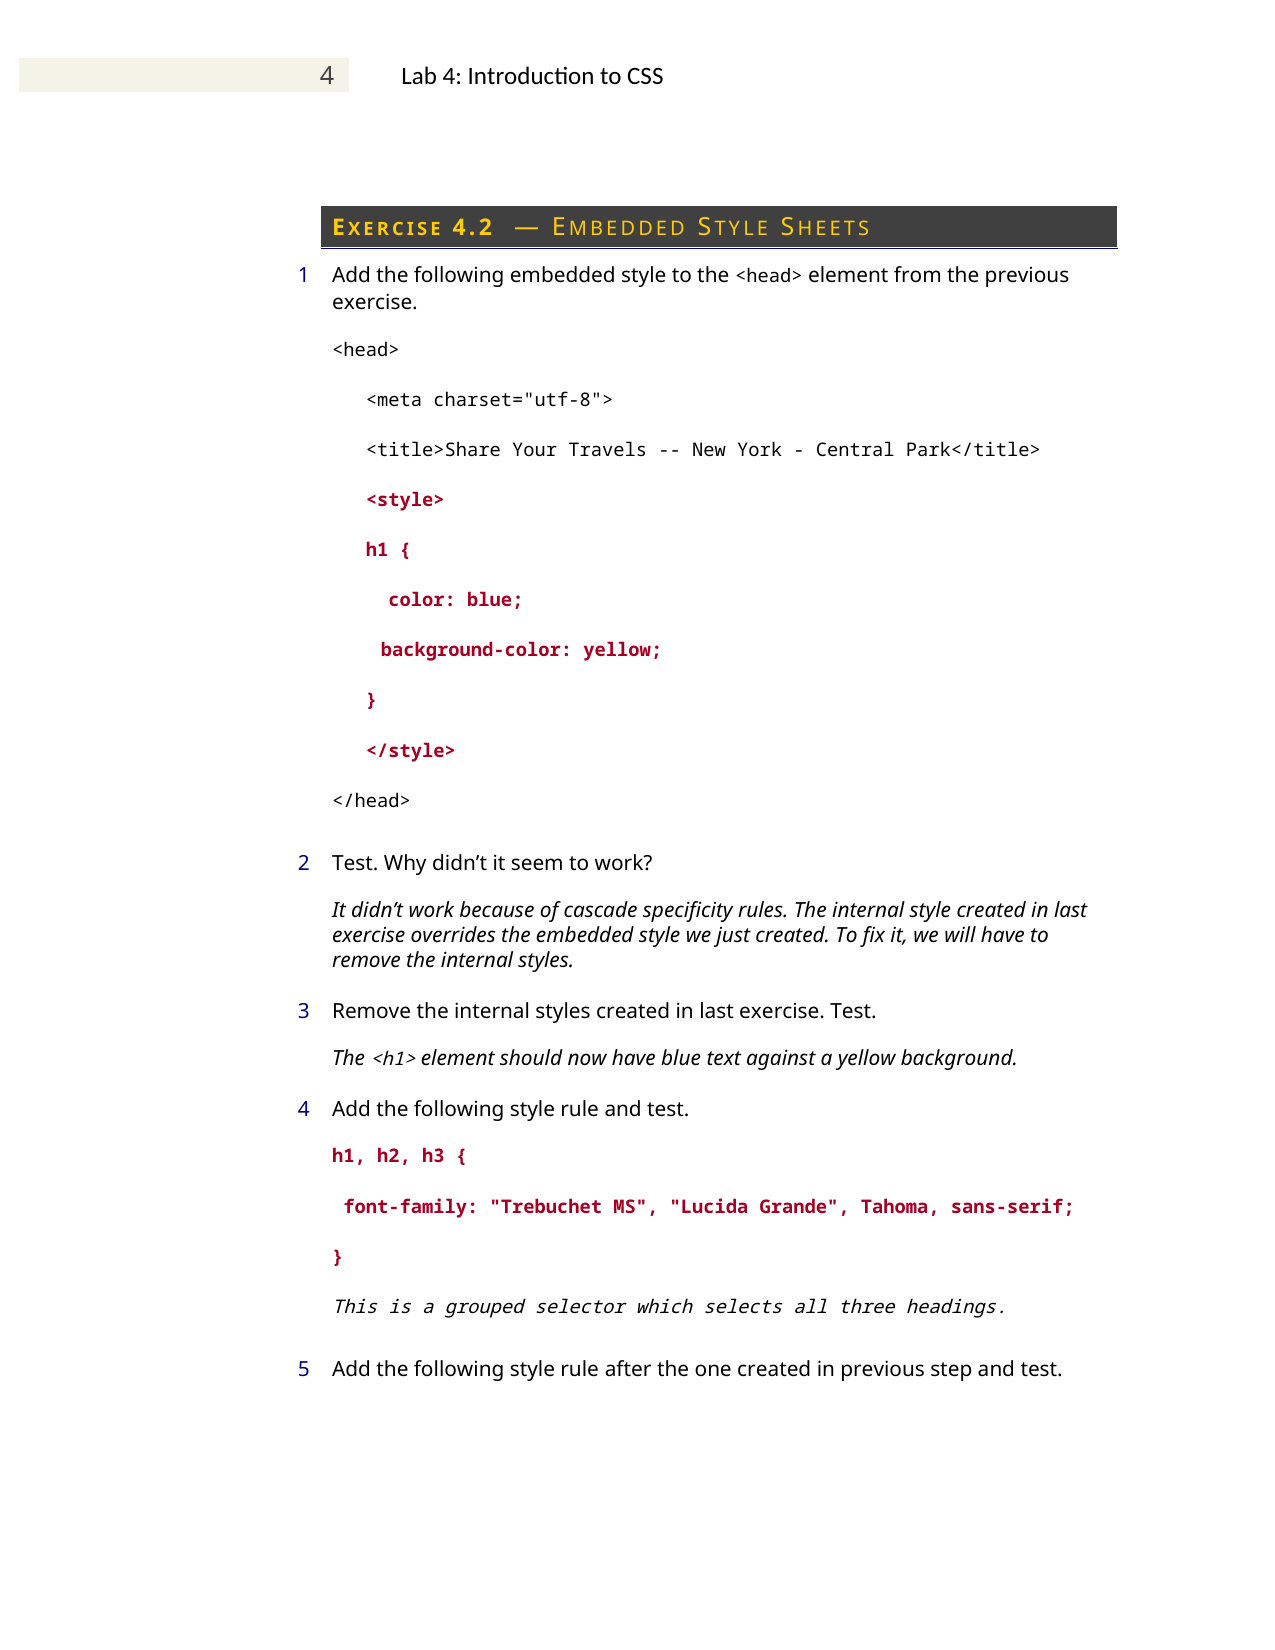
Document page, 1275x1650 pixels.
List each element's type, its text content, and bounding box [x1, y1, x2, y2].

table_cell Remove the internal styles created in last exercise. Test. The <h1> element should now have blue text against a yellow background. [321, 985, 1117, 1082]
table_cell Add the following embedded style to the <head> element from the previous exercise. <head> <meta charset="utf-8"> <title>Share Your Travels -- New York - Central Park</title> <style> h1 { color: blue; background-color: yellow; } </style> </head> [321, 249, 1117, 837]
table_header Exercise 4. — Embedded Style Sheets [321, 206, 1117, 247]
table_cell Add the following style rule and test. h1, h2, h3 { font-family: "Trebuchet MS", "Lucida Grande", Tahoma, sans-serif; } This is a grouped selector which selects all three headings. [321, 1083, 1117, 1343]
table_cell 3 [274, 985, 321, 1082]
table_cell 2 [274, 837, 321, 984]
table_cell 1 [274, 248, 321, 837]
table_cell Test. Why didn’t it seem to work? It didn’t work because of cascade specificity rules. The internal style created in last exercise overrides the embedded style we just created. To fix it, we will have to remove the internal styles. [321, 837, 1117, 984]
table_cell 4 [274, 1083, 321, 1343]
table_cell 5 [274, 1343, 321, 1403]
